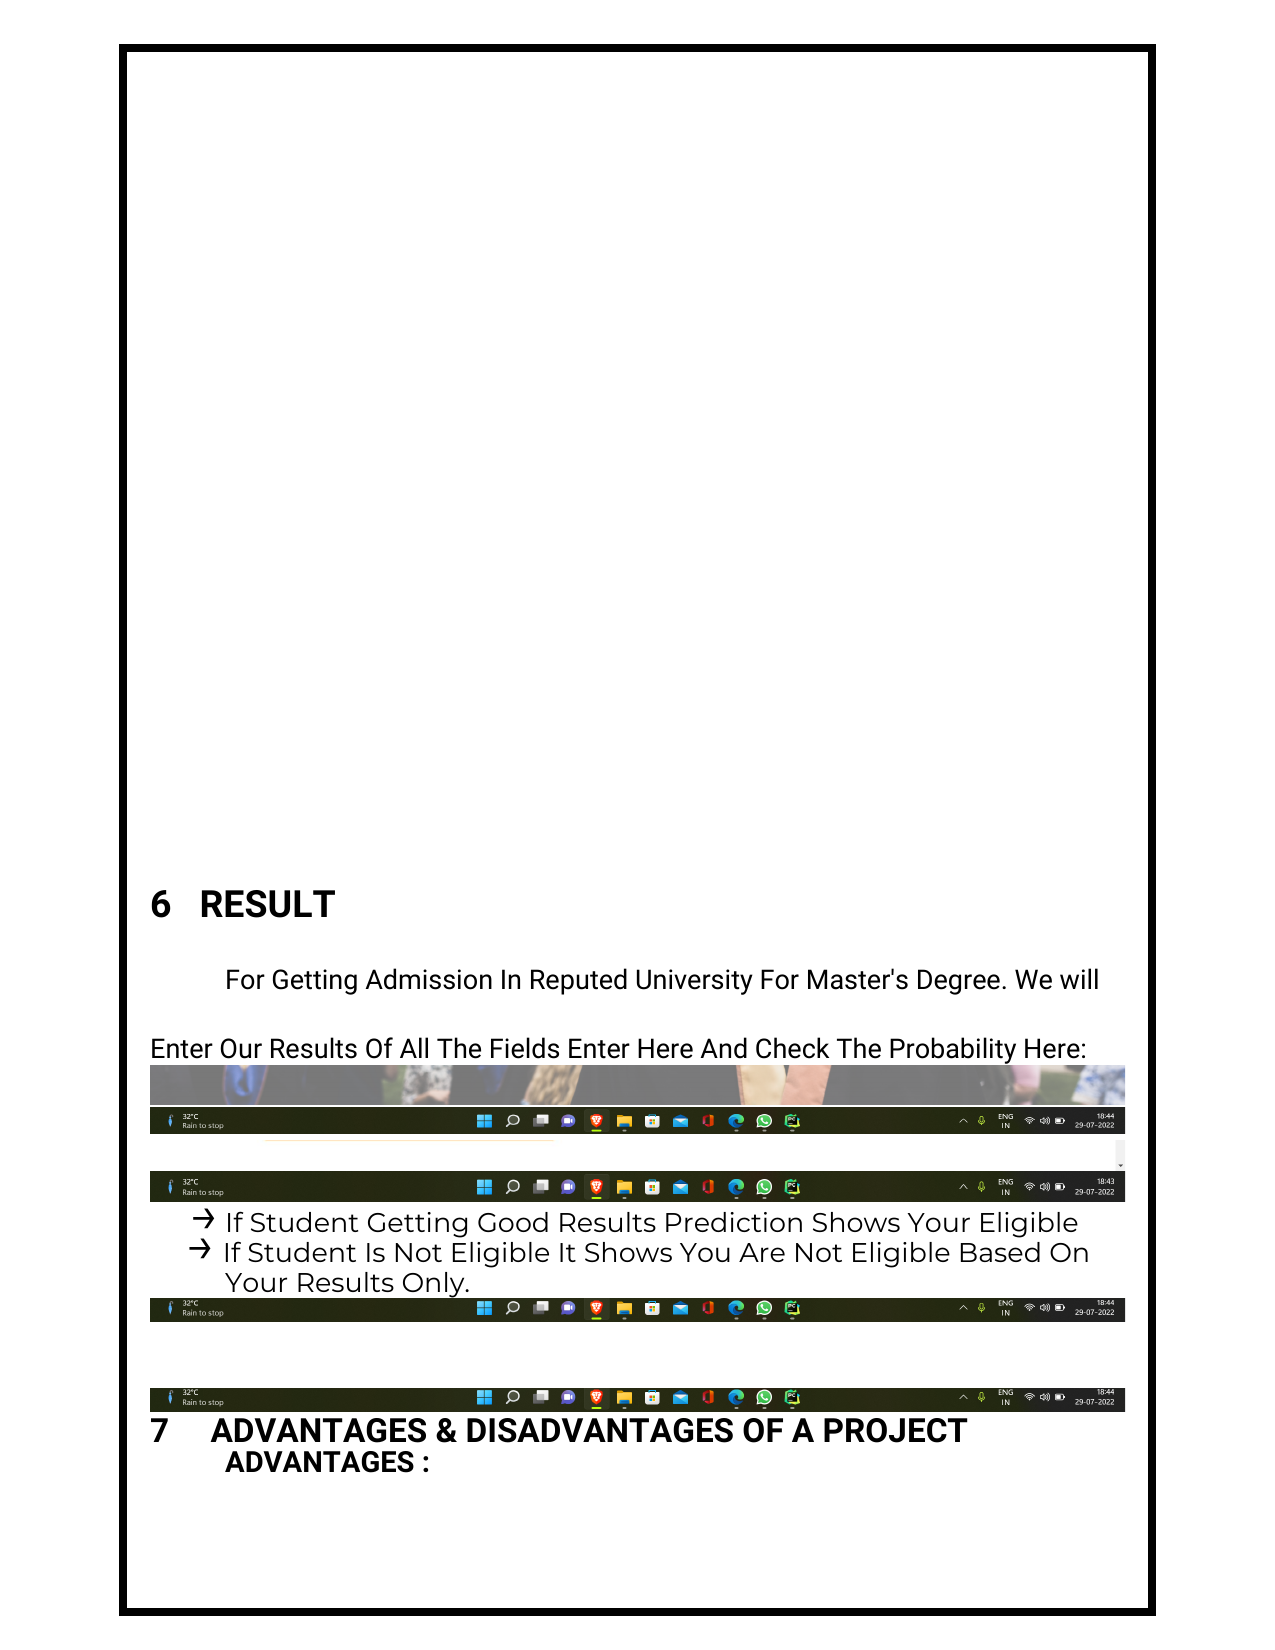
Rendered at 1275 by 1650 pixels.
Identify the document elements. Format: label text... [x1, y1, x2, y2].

text For Getting Admission In Reputed University For Master's Degree. We will [150, 964, 1125, 996]
picture [150, 1065, 1125, 1134]
picture [150, 1298, 1125, 1322]
text ADVANTAGES : [150, 1448, 1125, 1478]
picture [150, 1140, 1125, 1202]
text 6 RESULT [150, 883, 1125, 927]
picture [150, 1388, 1125, 1412]
text Your Results Only. [150, 1268, 1125, 1298]
text Enter Our Results Of All The Fields Enter Here And Check The Probability Here: [150, 1034, 1125, 1065]
text → If Student Getting Good Results Prediction Shows Your Eligible [150, 1208, 1125, 1238]
text → If Student Is Not Eligible It Shows You Are Not Eligible Based On [150, 1238, 1125, 1268]
text 7 ADVANTAGES & DISADVANTAGES OF A PROJECT [150, 1418, 1125, 1448]
